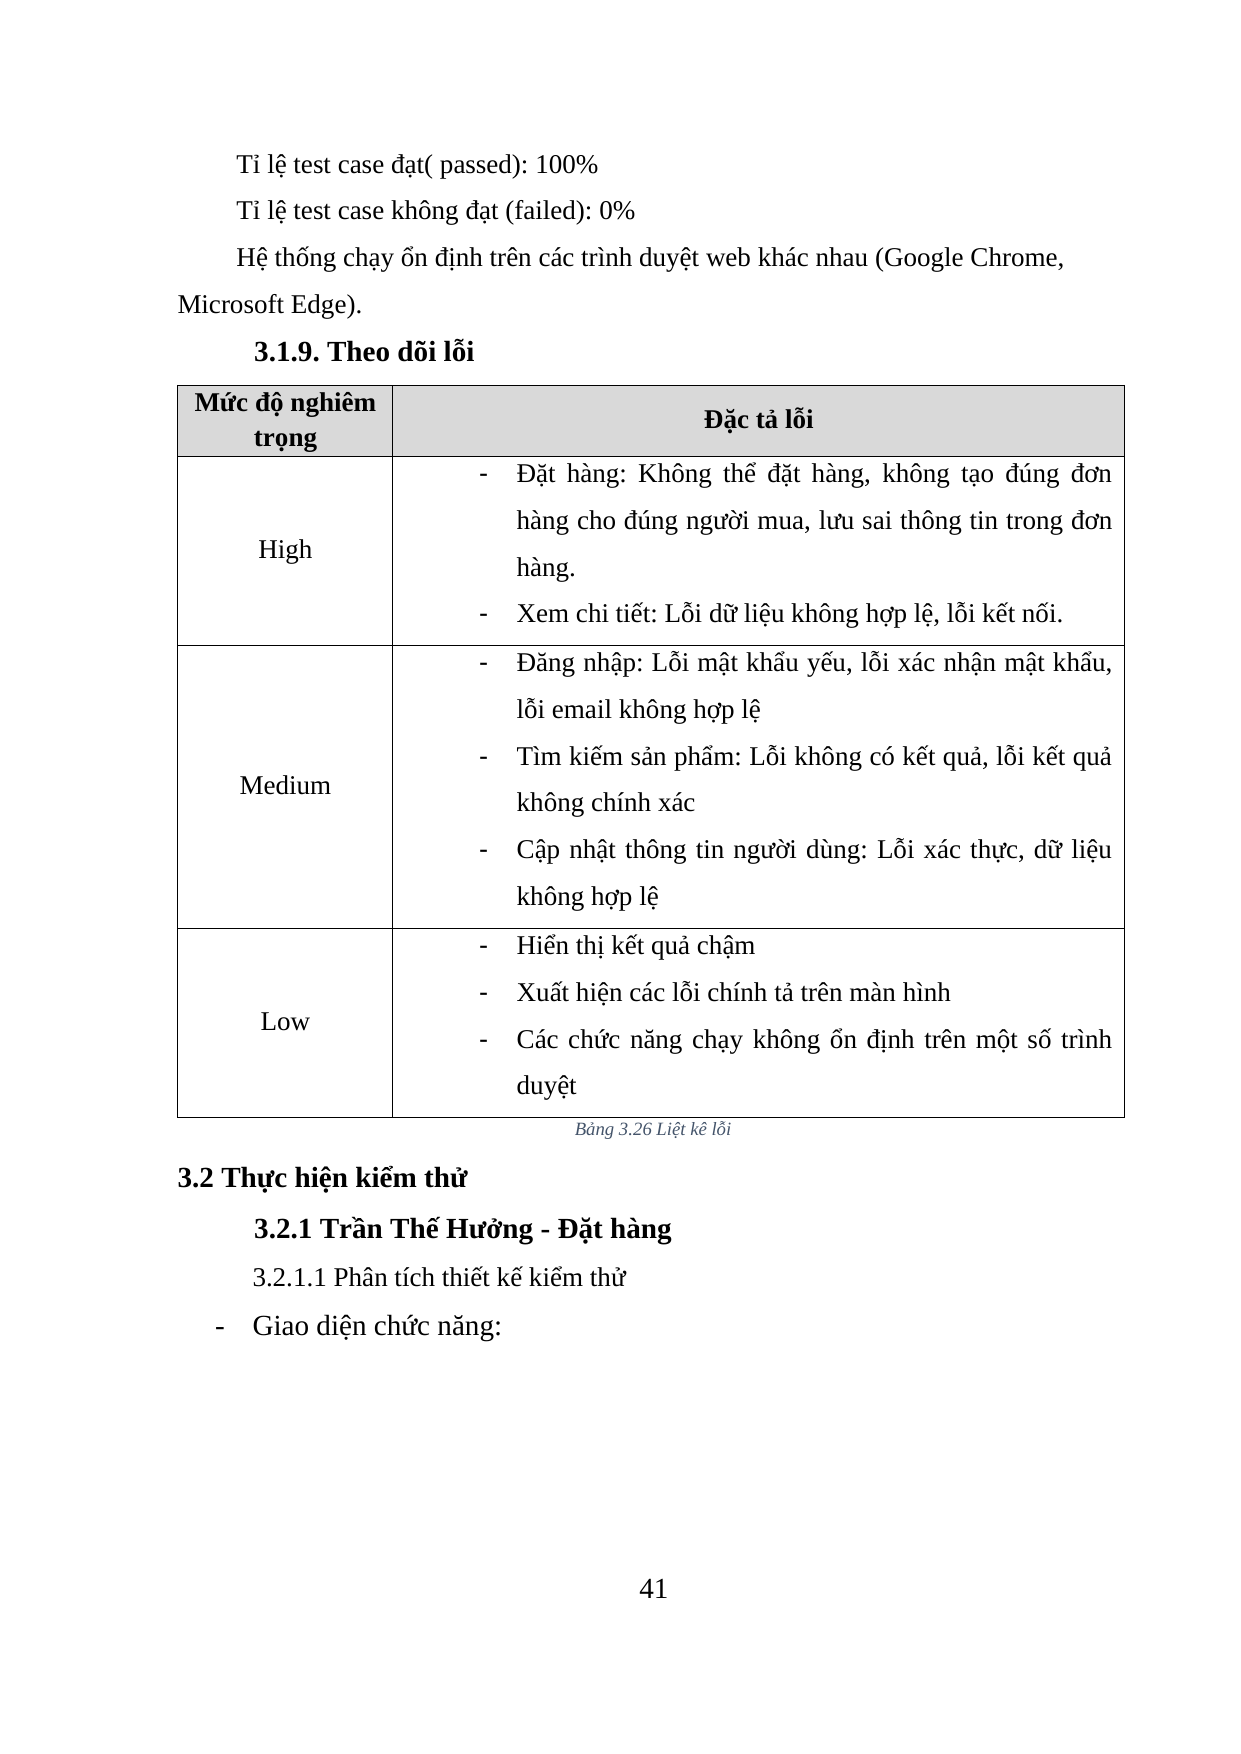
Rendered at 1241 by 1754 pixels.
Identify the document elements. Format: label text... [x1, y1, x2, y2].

list Giao diện chức năng: [215, 1308, 1092, 1341]
subtitle 3.1.9. Theo dõi lỗi [254, 334, 1092, 368]
text Tỉ lệ test case đạt( passed): 100% [177, 148, 1092, 179]
subtitle 3.2 Thực hiện kiểm thử [177, 1161, 1092, 1194]
text Tỉ lệ test case không đạt (failed): 0% [177, 194, 1092, 226]
text Hệ thống chạy ổn định trên các trình duyệt web khác nhau (Google Chrome, Microsoft Edge). [177, 241, 1092, 319]
subtitle 3.2.1 Trần Thế Hưởng - Đặt hàng [254, 1211, 1092, 1244]
subtitle 3.2.1.1 Phân tích thiết kế kiểm thử [252, 1261, 1092, 1292]
